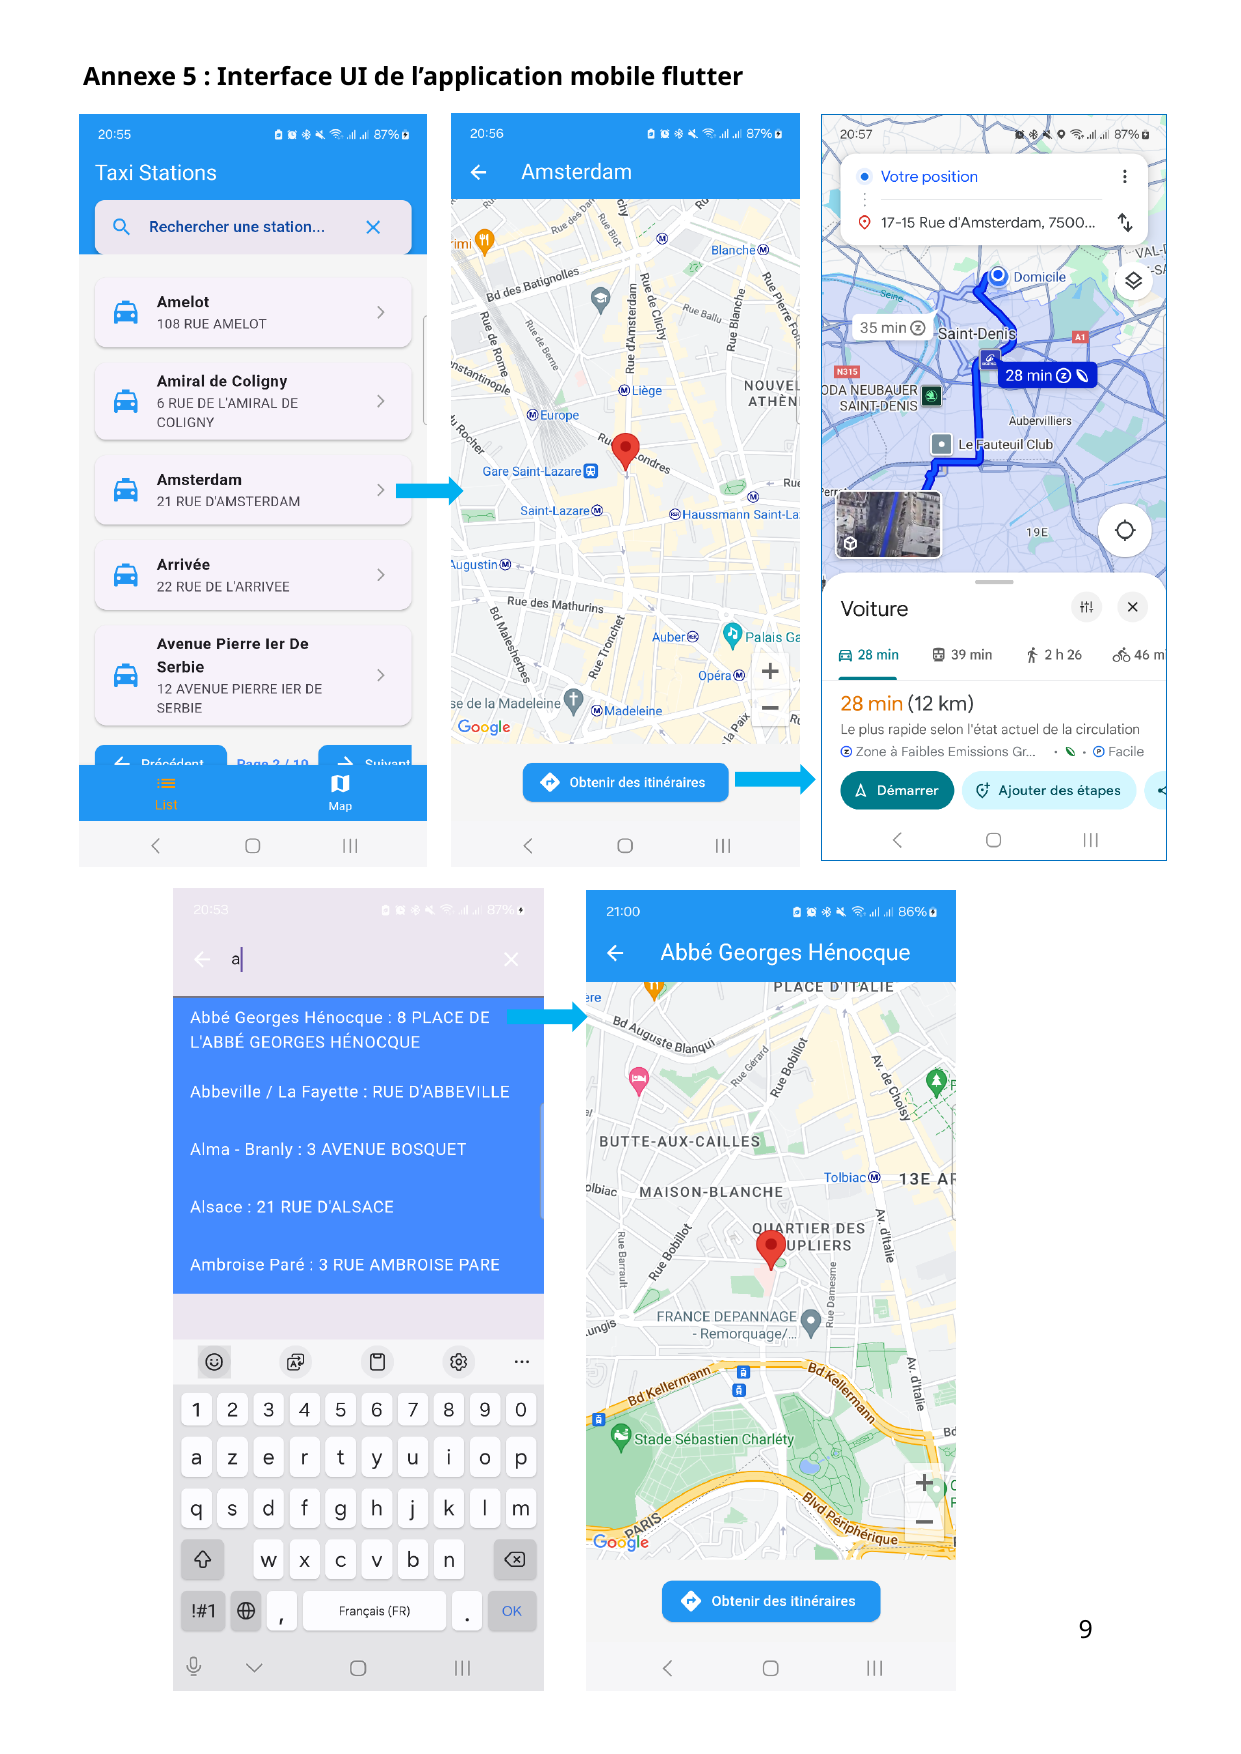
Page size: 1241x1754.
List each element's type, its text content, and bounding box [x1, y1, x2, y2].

picture [586, 890, 956, 1691]
picture [822, 115, 1166, 860]
picture [173, 888, 544, 1691]
picture [79, 114, 427, 867]
text Annexe 5 : Interface UI de l’application mobile flutter [59, 59, 1092, 93]
picture [451, 113, 802, 867]
